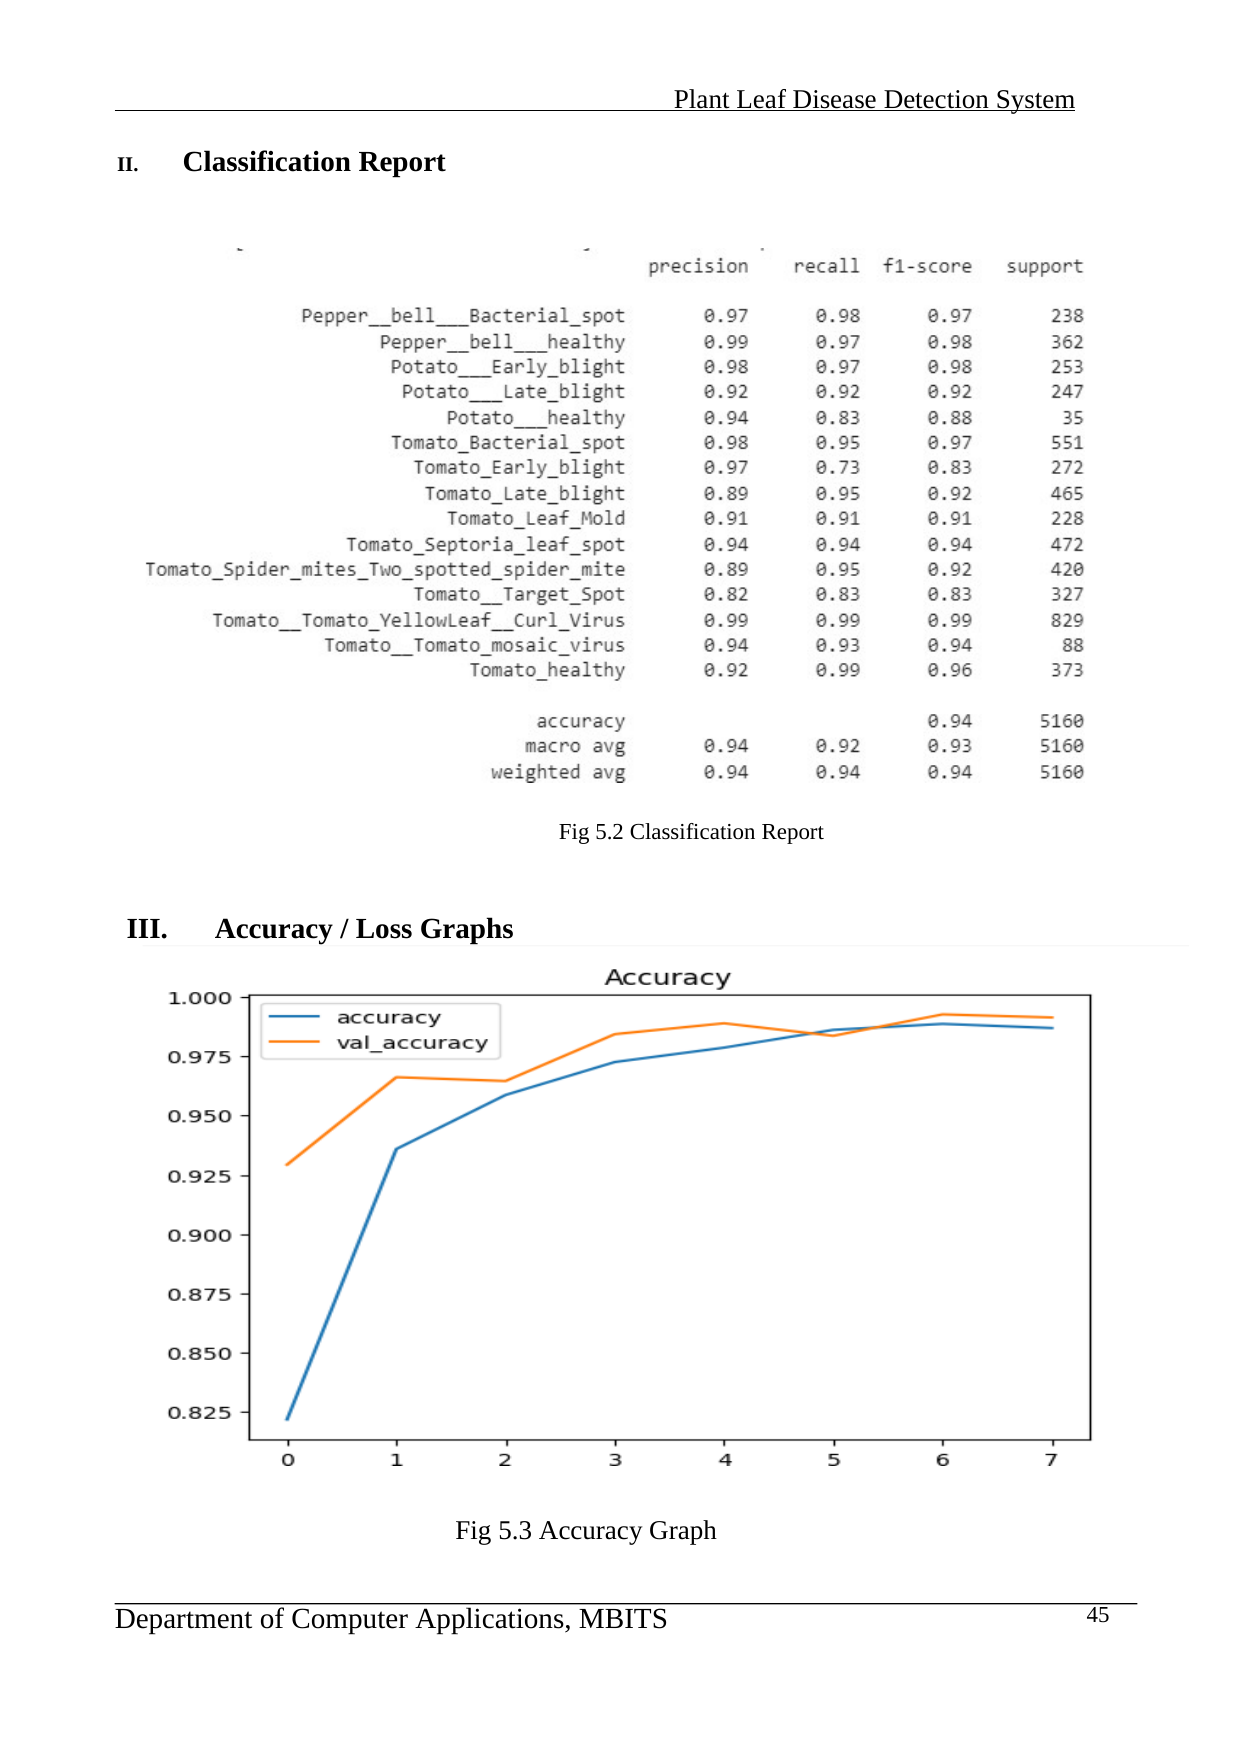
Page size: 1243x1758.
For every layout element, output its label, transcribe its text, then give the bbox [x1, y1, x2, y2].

text Fig 5.3 Accuracy Graph [455, 1514, 1211, 1546]
picture [142, 945, 1190, 1466]
subtitle Accuracy / Loss Graphs [126, 911, 1211, 945]
text Fig 5.2 Classification Report [311, 818, 1071, 844]
subtitle Classification Report [117, 144, 1211, 178]
picture [145, 248, 1085, 783]
